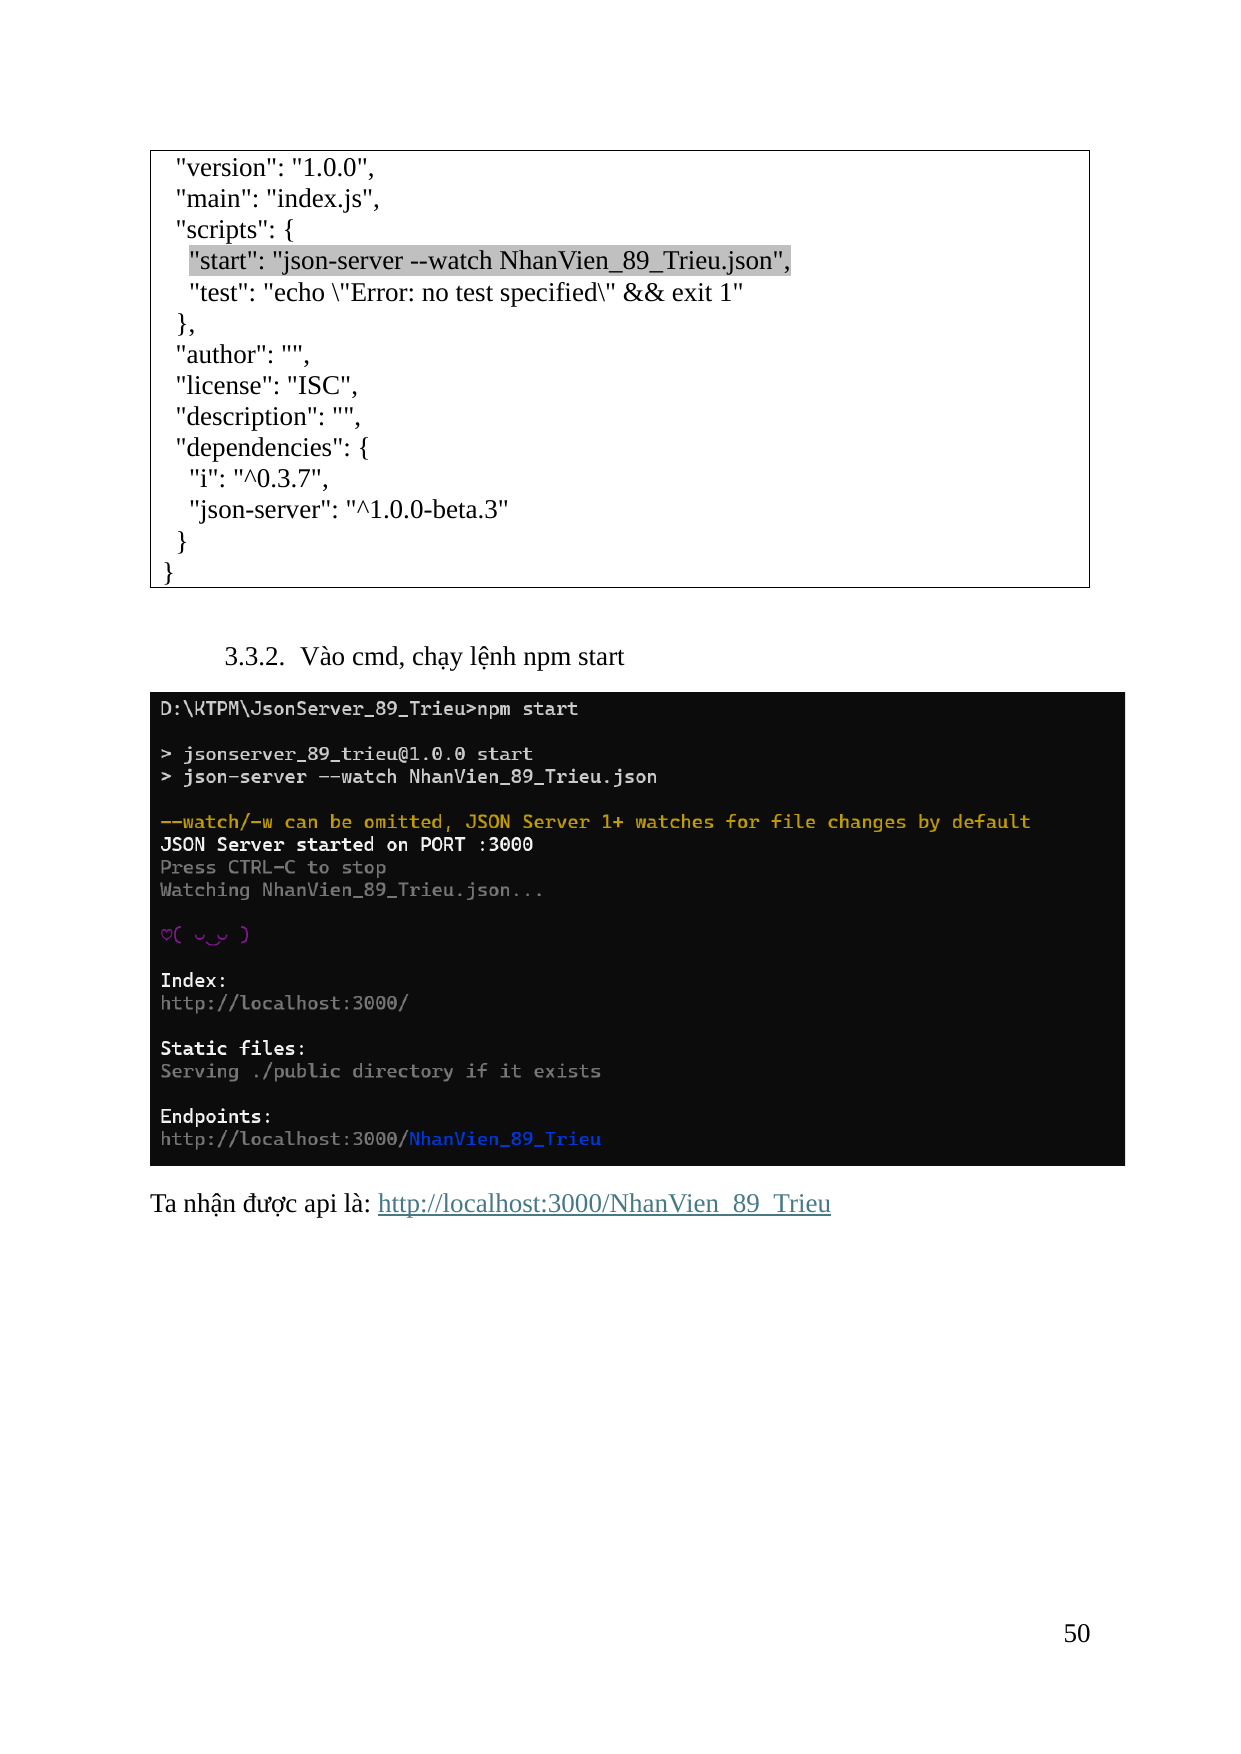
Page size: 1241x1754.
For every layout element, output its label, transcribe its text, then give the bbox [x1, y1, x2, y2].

picture [150, 692, 1125, 1166]
subtitle Vào cmd, chạy lệnh npm start [224, 641, 1090, 672]
text Ta nhận được api là: http://localhost:3000/NhanVien_89_Trieu [150, 1187, 1090, 1218]
